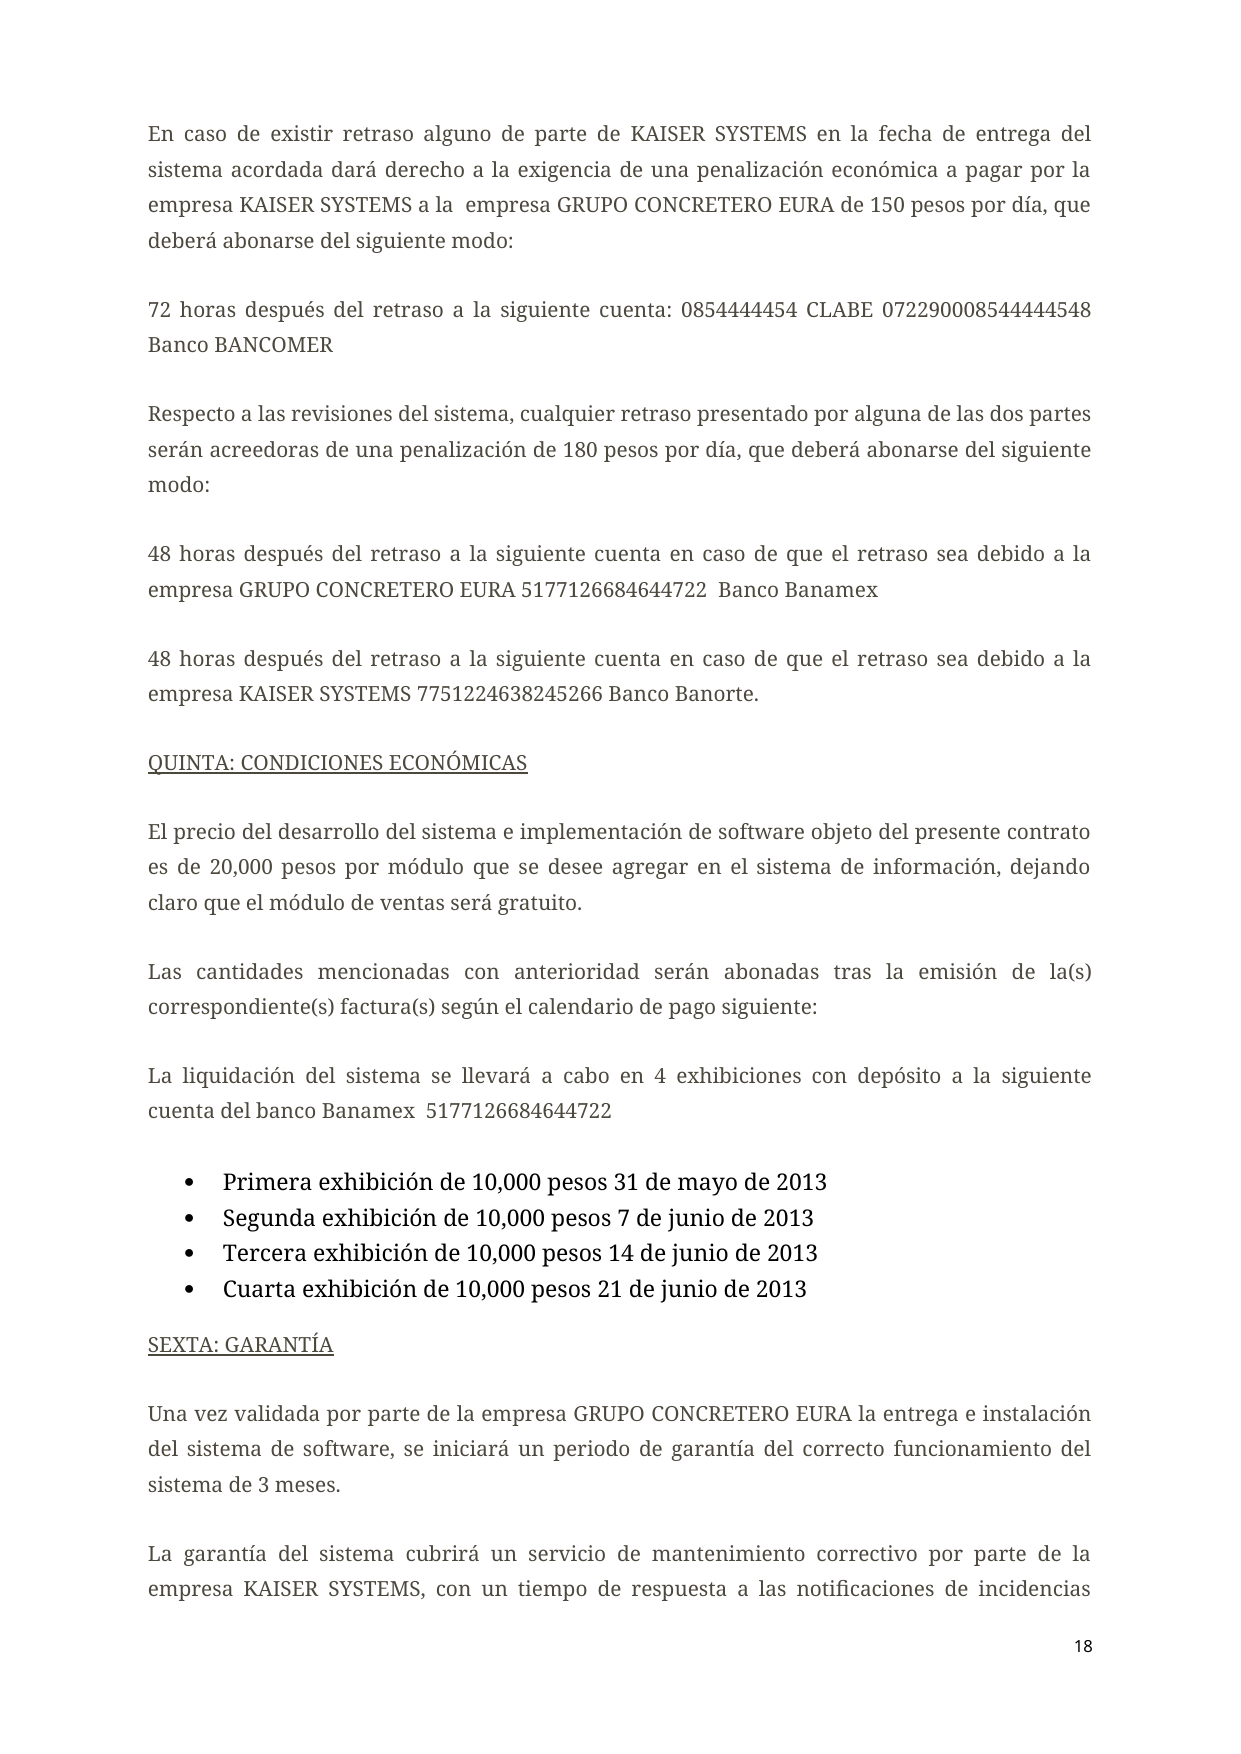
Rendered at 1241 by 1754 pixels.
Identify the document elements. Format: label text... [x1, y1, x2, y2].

text QUINTA: CONDICIONES ECONÓMICAS [148, 748, 1092, 776]
text 48 horas después del retraso a la siguiente cuenta en caso de que el retraso sea debido a la empresa KAISER SYSTEMS 7751224638245266 Banco Banorte. [148, 644, 1092, 708]
text Respecto a las revisiones del sistema, cualquier retraso presentado por alguna de las dos partes serán acreedoras de una penalización de 180 pesos por día, que deberá abonarse del siguiente modo: [148, 399, 1092, 499]
text 72 horas después del retraso a la siguiente cuenta: 0854444454 CLABE 072290008544444548 Banco BANCOMER [148, 295, 1092, 359]
text Las cantidades mencionadas con anterioridad serán abonadas tras la emisión de la(s) correspondiente(s) factura(s) según el calendario de pago siguiente: [148, 957, 1092, 1021]
text La liquidación del sistema se llevará a cabo en 4 exhibiciones con depósito a la siguiente cuenta del banco Banamex 5177126684644722 [148, 1061, 1092, 1125]
list Tercera exhibición de 10,000 pesos 14 de junio de 2013 [185, 1237, 1092, 1269]
list Primera exhibición de 10,000 pesos 31 de mayo de 2013 [185, 1166, 1092, 1197]
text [148, 1539, 1092, 1603]
text SEXTA: GARANTÍA [148, 1330, 1092, 1358]
list Segunda exhibición de 10,000 pesos 7 de junio de 2013 [185, 1201, 1092, 1233]
text Una vez validada por parte de la empresa GRUPO CONCRETERO EURA la entrega e instalación del sistema de software, se iniciará un periodo de garantía del correcto funcionamiento del sistema de 3 meses. [148, 1399, 1092, 1498]
text 48 horas después del retraso a la siguiente cuenta en caso de que el retraso sea debido a la empresa GRUPO CONCRETERO EURA 5177126684644722 Banco Banamex [148, 539, 1092, 603]
text El precio del desarrollo del sistema e implementación de software objeto del presente contrato es de 20,000 pesos por módulo que se desee agregar en el sistema de información, dejando claro que el módulo de ventas será gratuito. [148, 817, 1092, 916]
text En caso de existir retraso alguno de parte de KAISER SYSTEMS en la fecha de entrega del sistema acordada dará derecho a la exigencia de una penalización económica a pagar por la empresa KAISER SYSTEMS a la empresa GRUPO CONCRETERO EURA de 150 pesos por día, que deberá abonarse del siguiente modo: [148, 119, 1092, 254]
list Cuarta exhibición de 10,000 pesos 21 de junio de 2013 [185, 1273, 1092, 1304]
